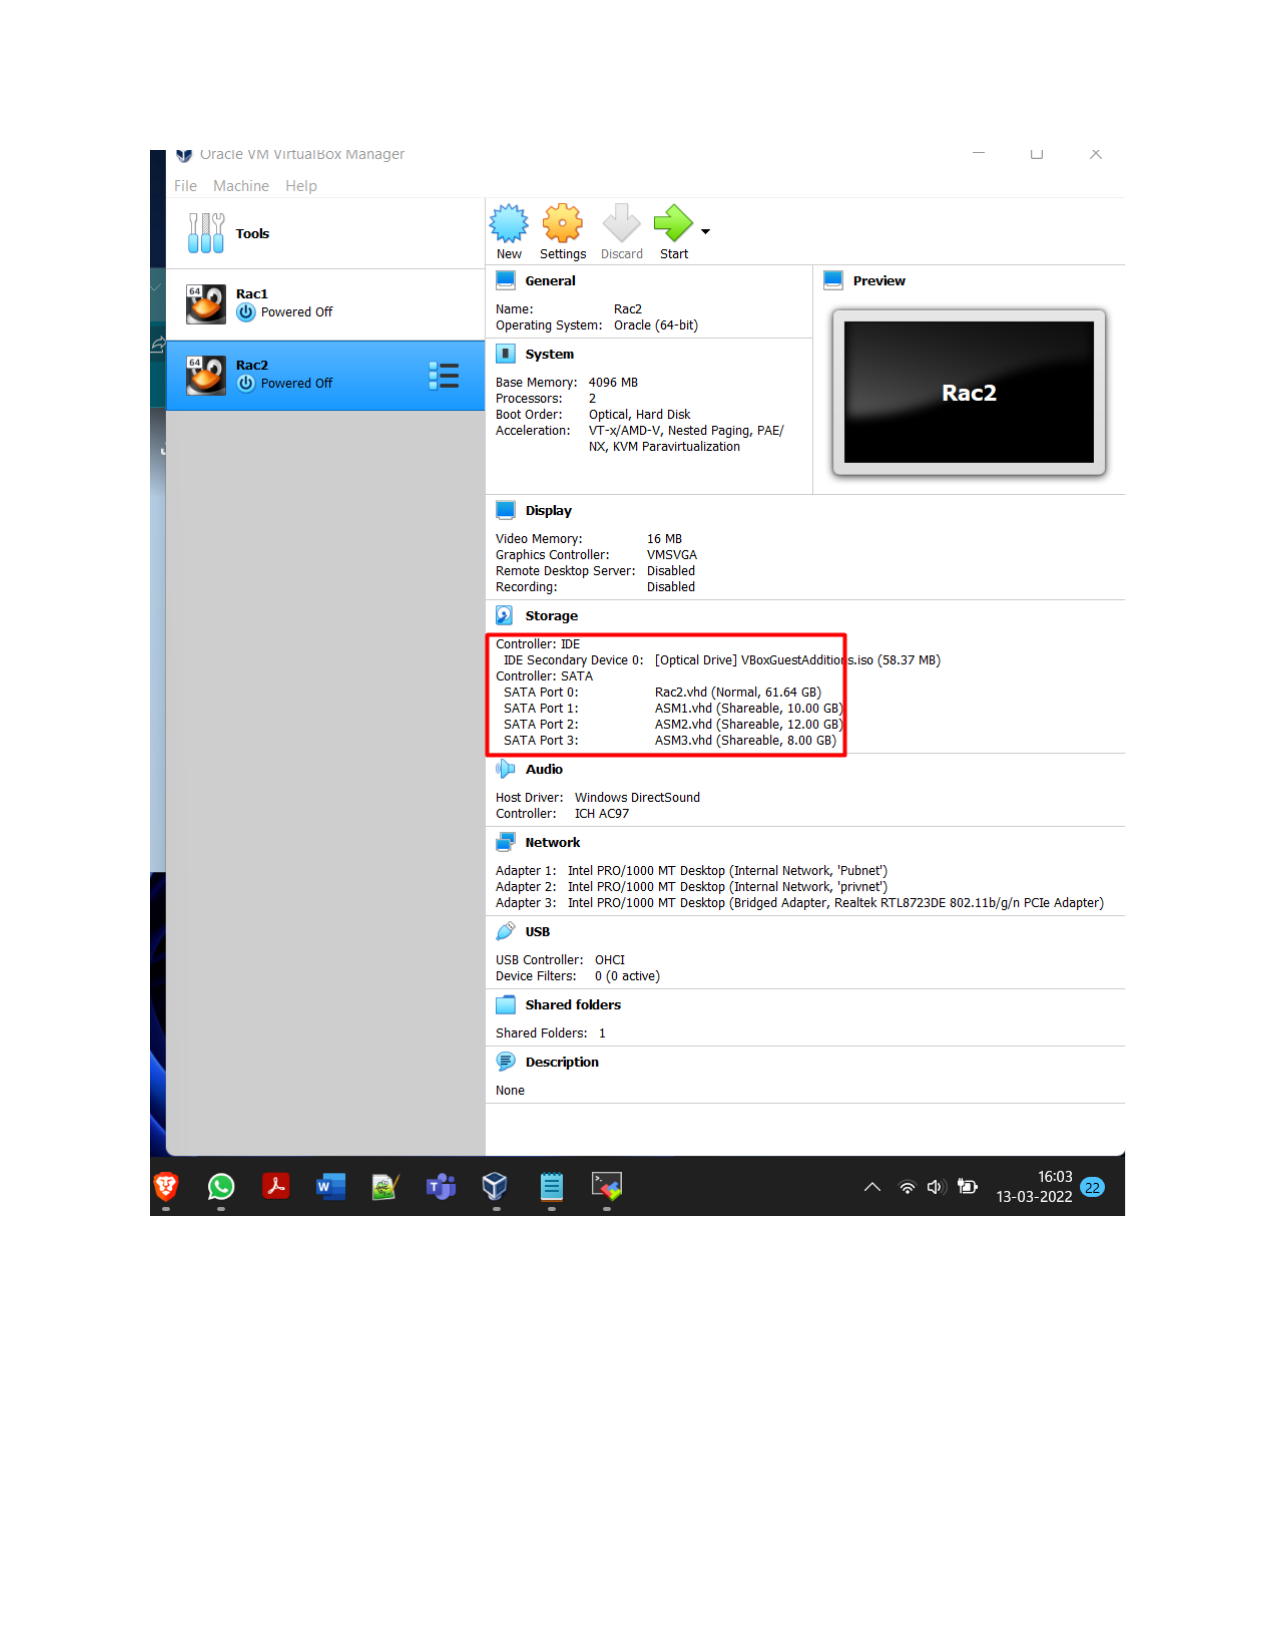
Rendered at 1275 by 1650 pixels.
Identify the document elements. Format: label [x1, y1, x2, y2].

picture [150, 150, 1125, 1216]
